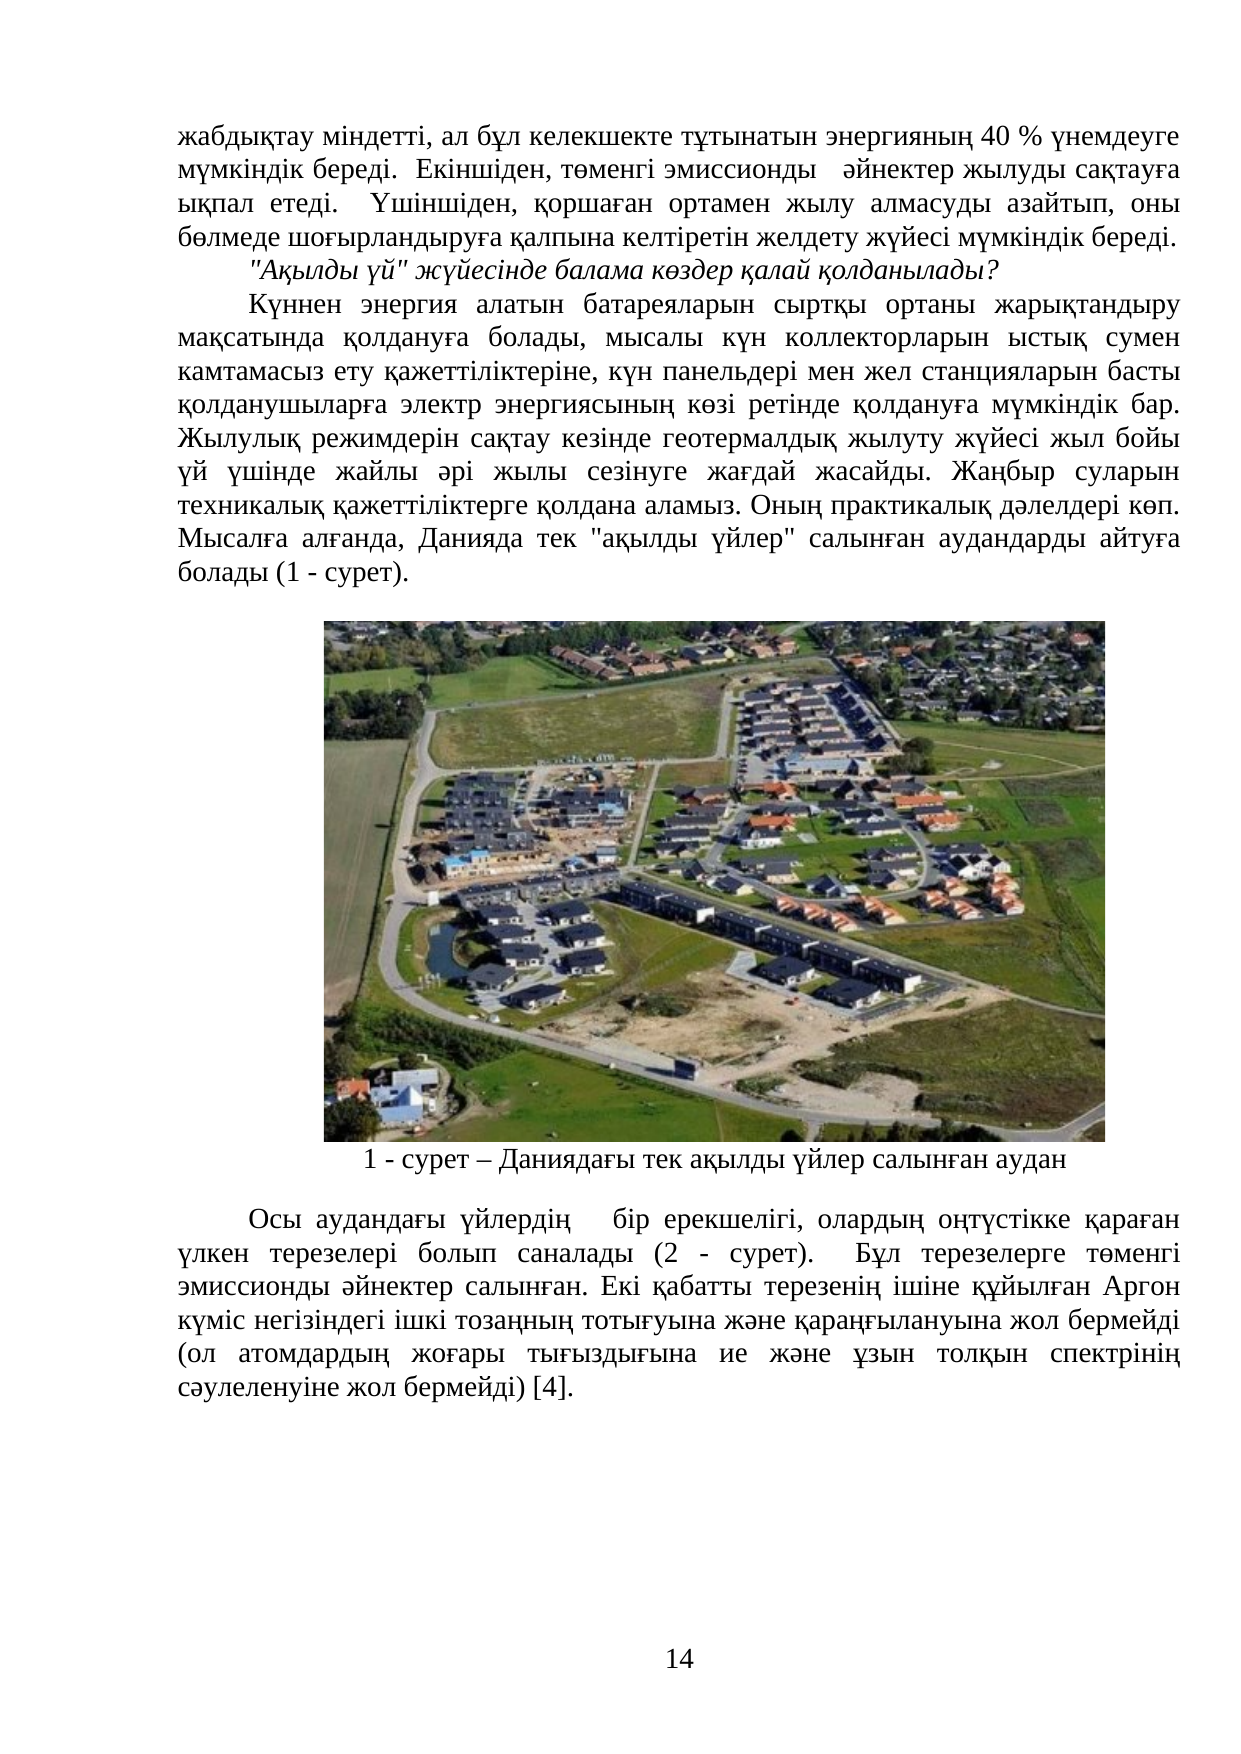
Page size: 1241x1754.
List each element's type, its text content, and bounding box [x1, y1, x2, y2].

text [177, 118, 1181, 252]
text 1 - сурет – Даниядағы тек ақылды үйлер салынған аудан [177, 1142, 1181, 1175]
picture [323, 621, 1106, 1142]
text Осы аудандағы үйлердің бір ерекшелігі, олардың оңтүстікке қараған үлкен терезелері болып саналады (2 - сурет). Бұл терезелерге төменгі эмиссионды әйнектер салынған. Екі қабатты терезенің ішіне құйылған Аргон күміс негізіндегі ішкі тозаңның тотығуына және қараңғылануына жол бермейді (ол атомдардың жоғары тығыздығына ие және ұзын толқын спектрінің сәулеленуіне жол бермейді) [4]. [177, 1201, 1181, 1403]
text Күннен энергия алатын батареяларын сыртқы ортаны жарықтандыру мақсатында қолдануға болады, мысалы күн коллекторларын ыстық сумен камтамасыз ету қажеттіліктеріне, күн панельдері мен жел станцияларын басты қолданушыларға электр энергиясының көзі ретінде қолдануға мүмкіндік бар. Жылулық режимдерін сақтау кезінде геотермалдық жылуту жүйесі жыл бойы үй үшінде жайлы әрі жылы сезінуге жағдай жасайды. Жаңбыр суларын техникалық қажеттіліктерге қолдана аламыз. Оның практикалық дәлелдері көп. Мысалға алғанда, Данияда тек "ақылды үйлер" салынған аудандарды айтуға болады (1 - сурет). [177, 286, 1181, 588]
text "Ақылды үй" жүйесінде балама көздер қалай қолданылады? [177, 252, 1181, 286]
